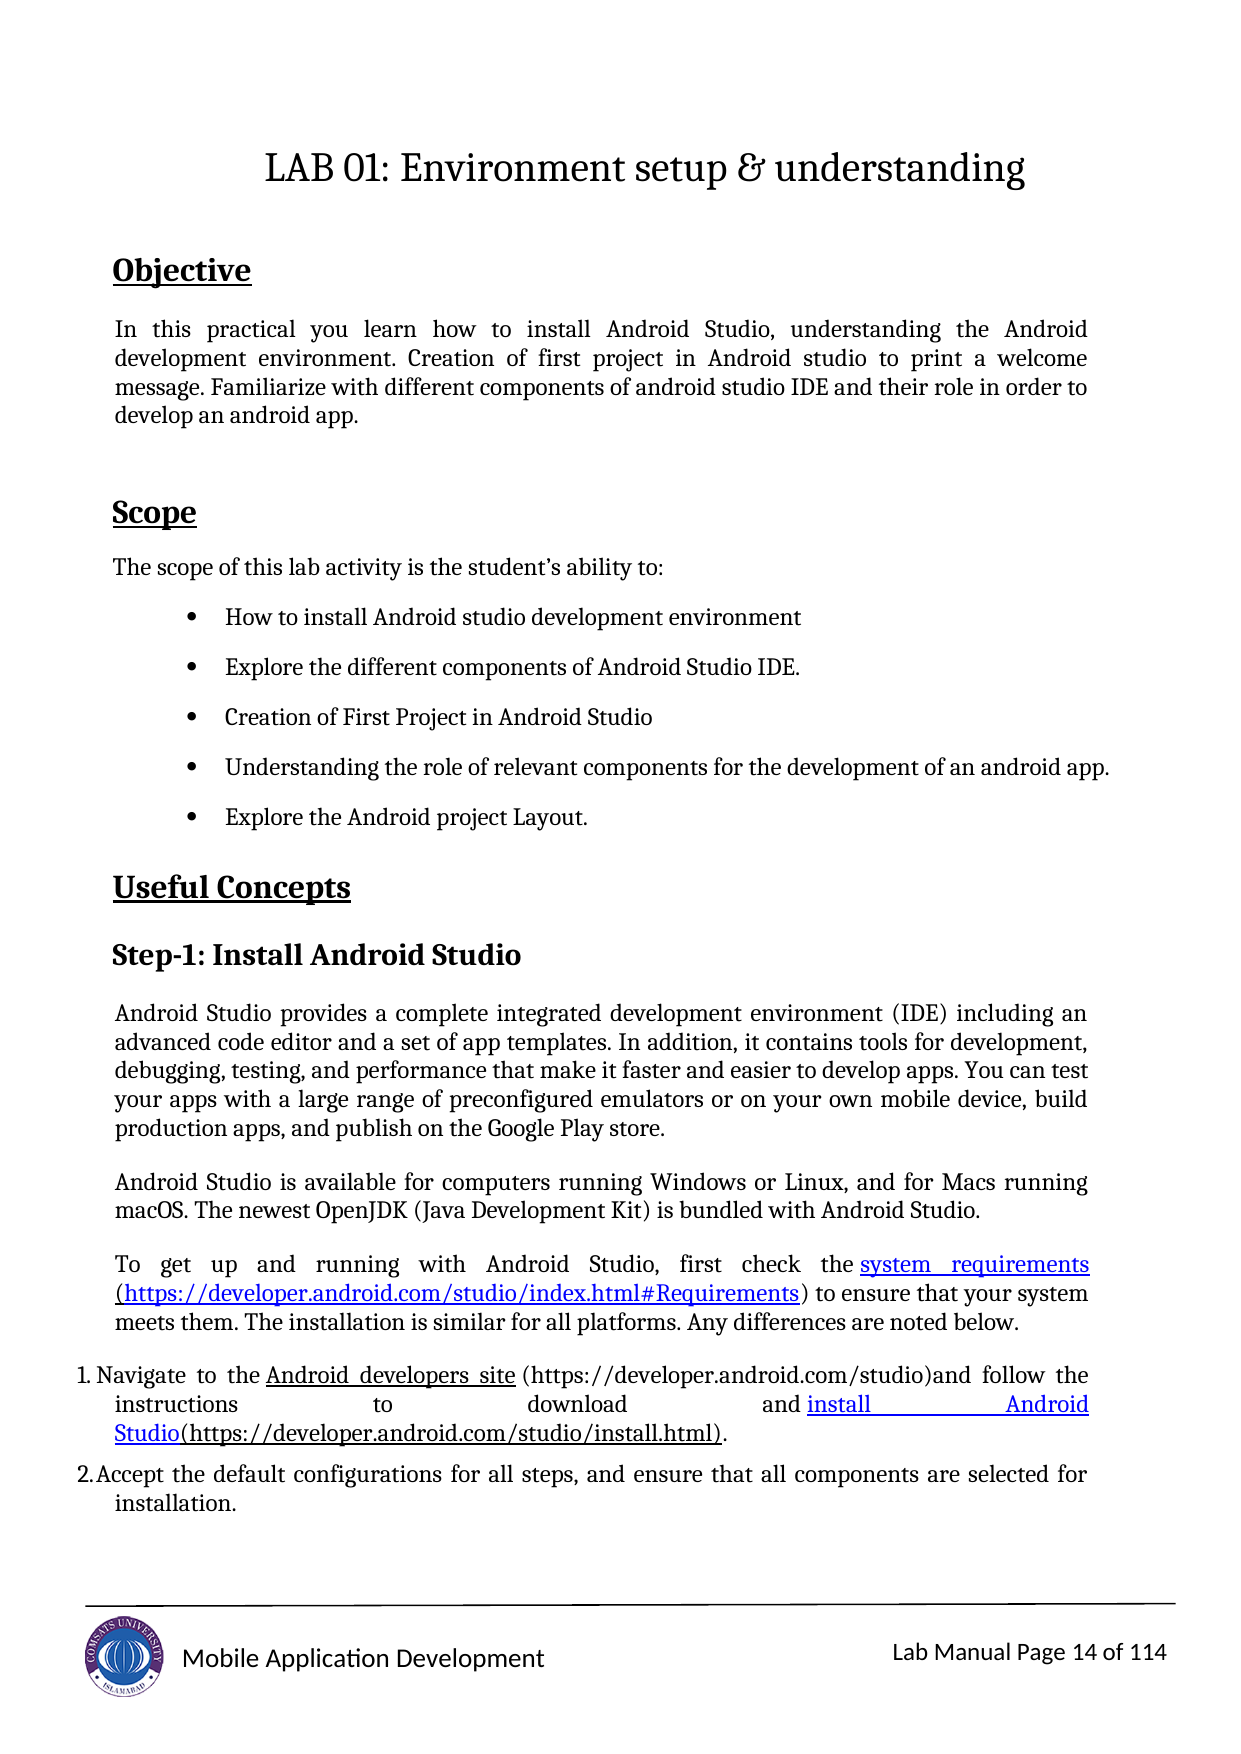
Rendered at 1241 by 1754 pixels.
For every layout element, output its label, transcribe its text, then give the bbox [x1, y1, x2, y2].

text In this practical you learn how to install Android Studio, understanding the Android development environment. Creation of first project in Android studio to print a welcome message. Familiarize with different components of android studio IDE and their role in order to develop an android app. [114, 315, 1089, 430]
list Creation of First Project in Android Studio [187, 694, 1240, 732]
subtitle LAB 01: Environment setup & understanding [49, 144, 1240, 192]
list Navigate to the Android developers site (https://developer.android.com/studio)and follow the instructions to download and install Android Studio(https://developer.android.com/studio/install.html). [77, 1361, 1089, 1447]
subtitle Objective [112, 252, 1240, 290]
text Android Studio is available for computers running Windows or Linux, and for Macs running macOS. The newest OpenJDK (Java Development Kit) is bundled with Android Studio. [114, 1167, 1089, 1225]
list How to install Android studio development environment [187, 594, 1240, 632]
text The scope of this lab activity is the student’s ability to: [112, 553, 1152, 582]
list Accept the default configurations for all steps, and ensure that all components are selected for installation. [77, 1460, 1089, 1517]
subtitle Step-1: Install Android Studio [112, 938, 1240, 974]
subtitle Scope [112, 494, 1240, 532]
list Explore the different components of Android Studio IDE. [187, 644, 1240, 682]
picture [85, 1616, 165, 1697]
list Understanding the role of relevant components for the development of an android app. [187, 744, 1240, 782]
list Explore the Android project Layout. [187, 803, 1080, 831]
text To get up and running with Android Studio, first check the system requirements (https://developer.android.com/studio/index.html#Requirements) to ensure that your system meets them. The installation is similar for all platforms. Any differences are noted below. [114, 1250, 1089, 1336]
text Android Studio provides a complete integrated development environment (IDE) including an advanced code editor and a set of app templates. In addition, it contains tools for development, debugging, testing, and performance that make it faster and easier to develop apps. You can test your apps with a large range of preconfigured emulators or on your own mobile device, build production apps, and publish on the Google Play store. [114, 999, 1089, 1142]
subtitle Useful Concepts [112, 868, 1240, 906]
